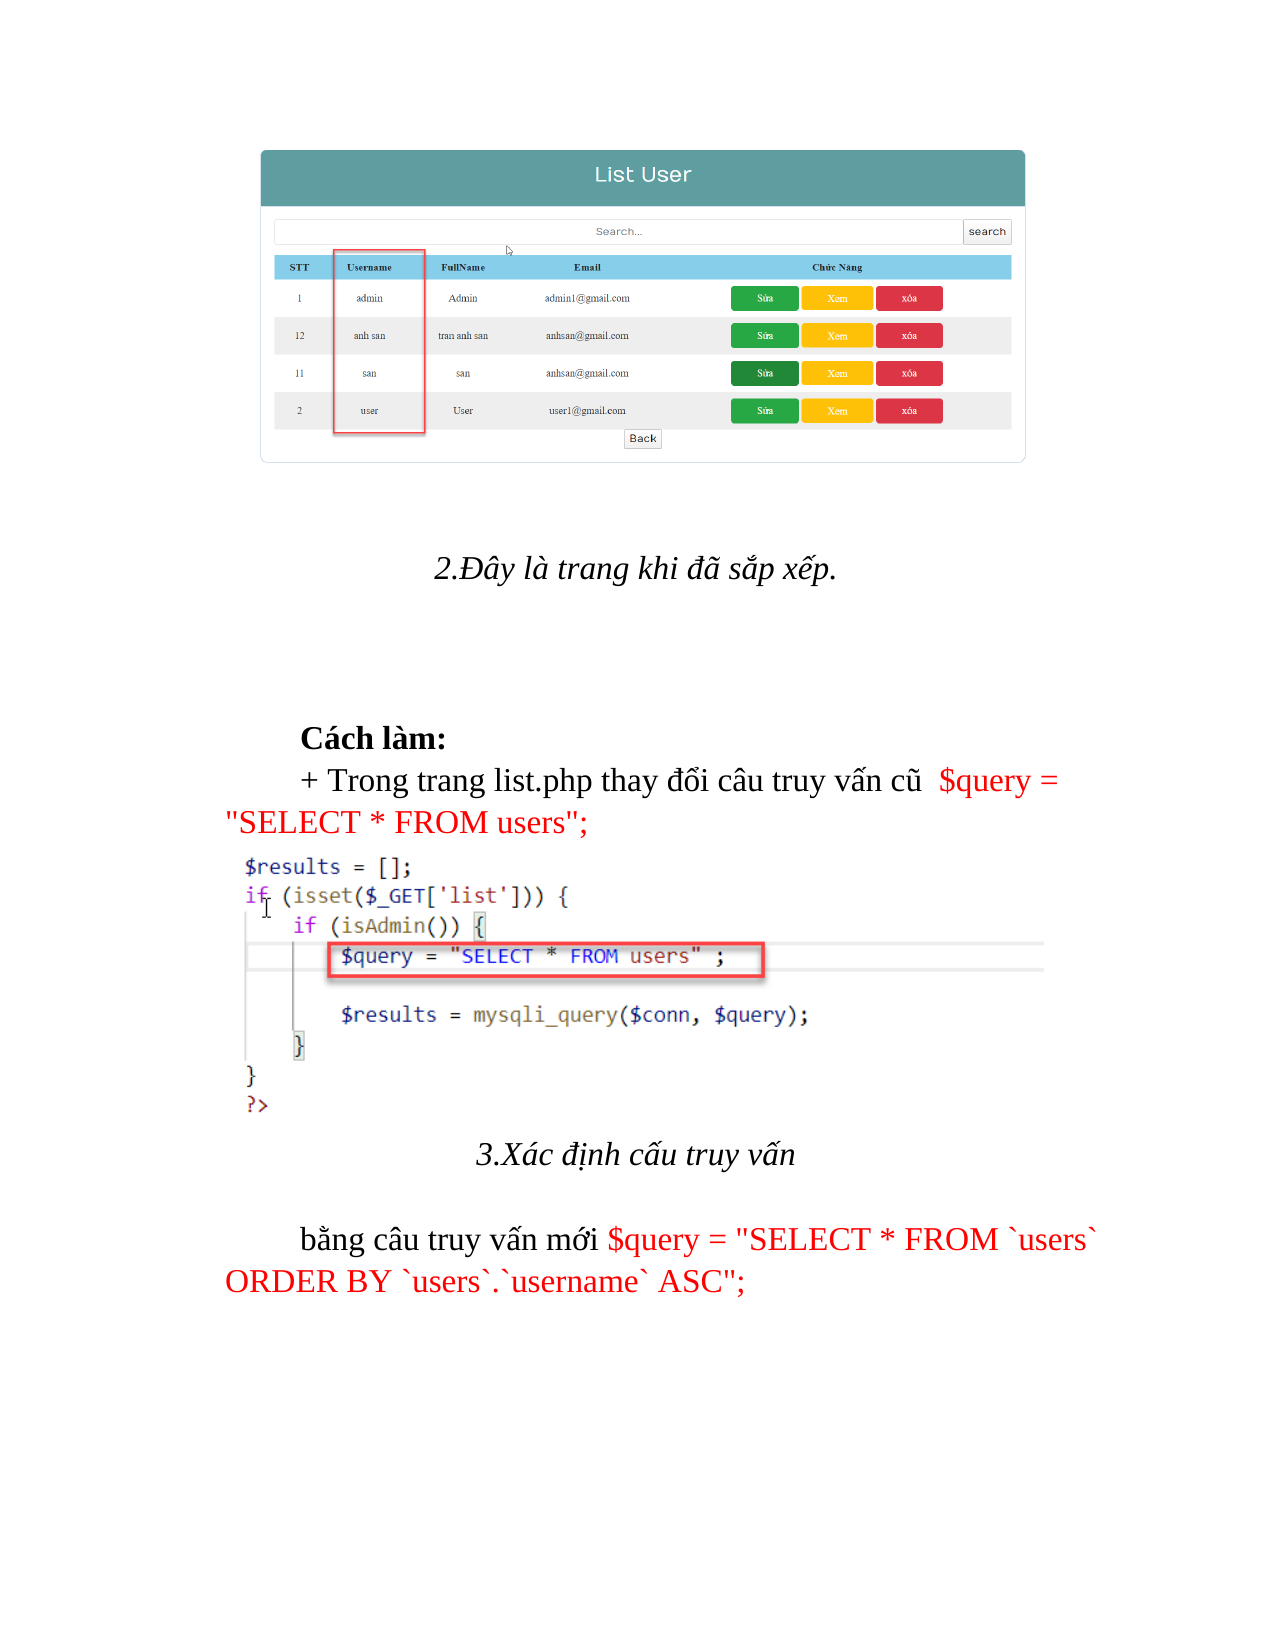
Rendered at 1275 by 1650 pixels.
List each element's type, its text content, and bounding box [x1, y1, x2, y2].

picture [231, 845, 1044, 1131]
text 3.Xác định cấu truy vấn [150, 1134, 1125, 1172]
text + Trong trang list.php thay đổi câu truy vấn cũ $query = "SELECT * FROM users"; [225, 761, 1125, 841]
picture [165, 150, 1110, 546]
text 2.Đây là trang khi đã sắp xếp. [150, 548, 1125, 587]
text bằng câu truy vấn mới $query = "SELECT * FROM `users` ORDER BY `users`.`username` ASC"; [225, 1219, 1125, 1299]
text Cách làm: [225, 718, 1125, 756]
